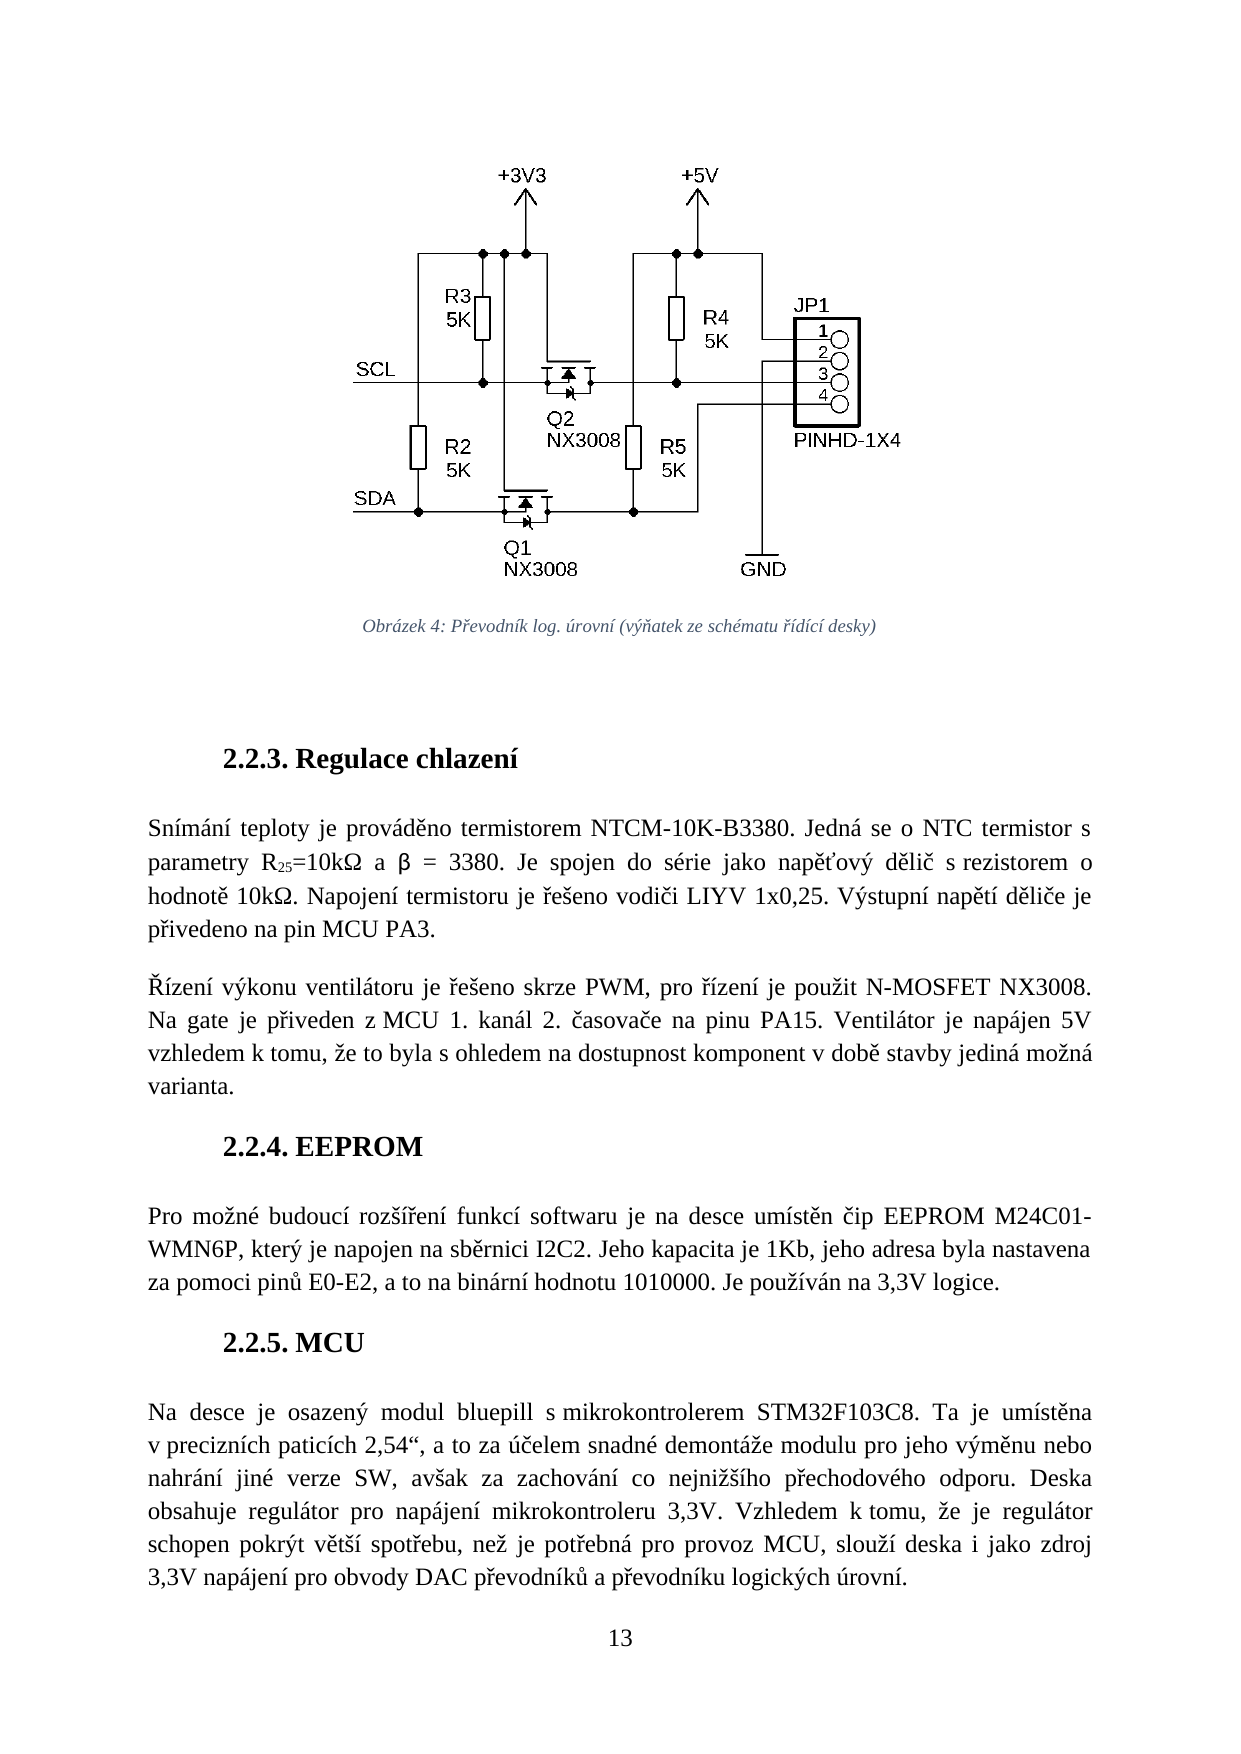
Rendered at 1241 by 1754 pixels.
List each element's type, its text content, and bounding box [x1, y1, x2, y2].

text Pro možné budoucí rozšíření funkcí softwaru je na desce umístěn čip EEPROM M24C01-WMN6P, který je napojen na sběrnici I2C2. Jeho kapacita je 1Kb, jeho adresa byla nastavena za pomoci pinů E0-E2, a to na binární hodnotu 1010000. Je používán na 3,3V logice. [148, 1201, 1093, 1296]
text Obrázek 4: Převodník log. úrovní (výňatek ze schématu řídící desky) [148, 615, 1093, 637]
subtitle EEPROM [223, 1129, 1093, 1163]
picture [339, 147, 901, 586]
subtitle Regulace chlazení [223, 741, 1093, 775]
text Řízení výkonu ventilátoru je řešeno skrze PWM, pro řízení je použit N-MOSFET NX3008. Na gate je přiveden z MCU 1. kanál 2. časovače na pinu PA15. Ventilátor je napájen 5V vzhledem k tomu, že to byla s ohledem na dostupnost komponent v době stavby jediná možná varianta. [148, 972, 1093, 1100]
subtitle MCU [223, 1325, 1093, 1359]
text Na desce je osazený modul bluepill s mikrokontrolerem STM32F103C8. Ta je umístěna v precizních paticích 2,54“, a to za účelem snadné demontáže modulu pro jeho výměnu nebo nahrání jiné verze SW, avšak za zachování co nejnižšího přechodového odporu. Deska obsahuje regulátor pro napájení mikrokontroleru 3,3V. Vzhledem k tomu, že je regulátor schopen pokrýt větší spotřebu, než je potřebná pro provoz MCU, slouží deska i jako zdroj 3,3V napájení pro obvody DAC převodníků a převodníku logických úrovní. [148, 1397, 1093, 1591]
text Snímání teploty je prováděno termistorem NTCM-10K-B3380. Jedná se o NTC termistor s parametry R25=10kΩ a β = 3380. Je spojen do série jako napěťový dělič s rezistorem o hodnotě 10kΩ. Napojení termistoru je řešeno vodiči LIYV 1x0,25. Výstupní napětí děliče je přivedeno na pin MCU PA3. [148, 813, 1093, 943]
